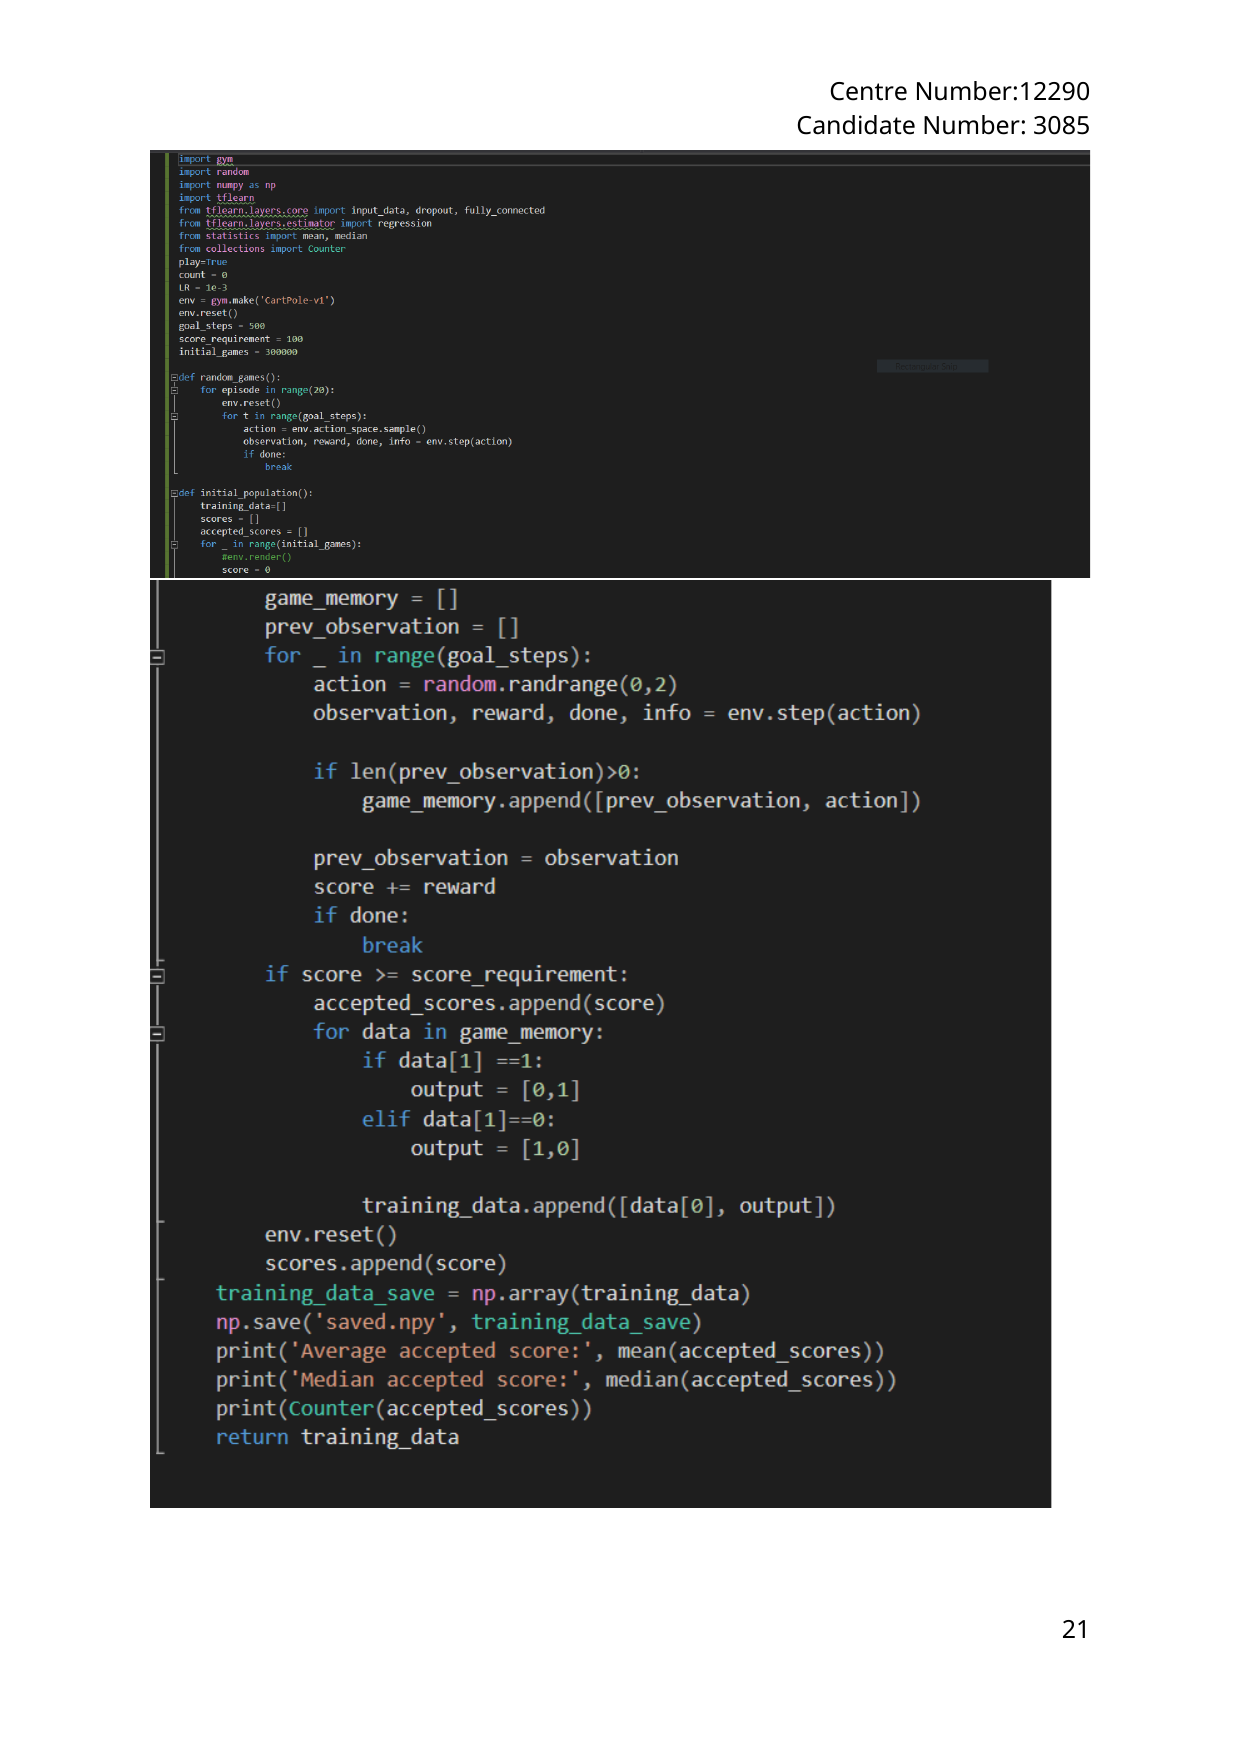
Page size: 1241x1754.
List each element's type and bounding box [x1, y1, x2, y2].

picture [150, 580, 1052, 1508]
picture [150, 150, 1091, 578]
